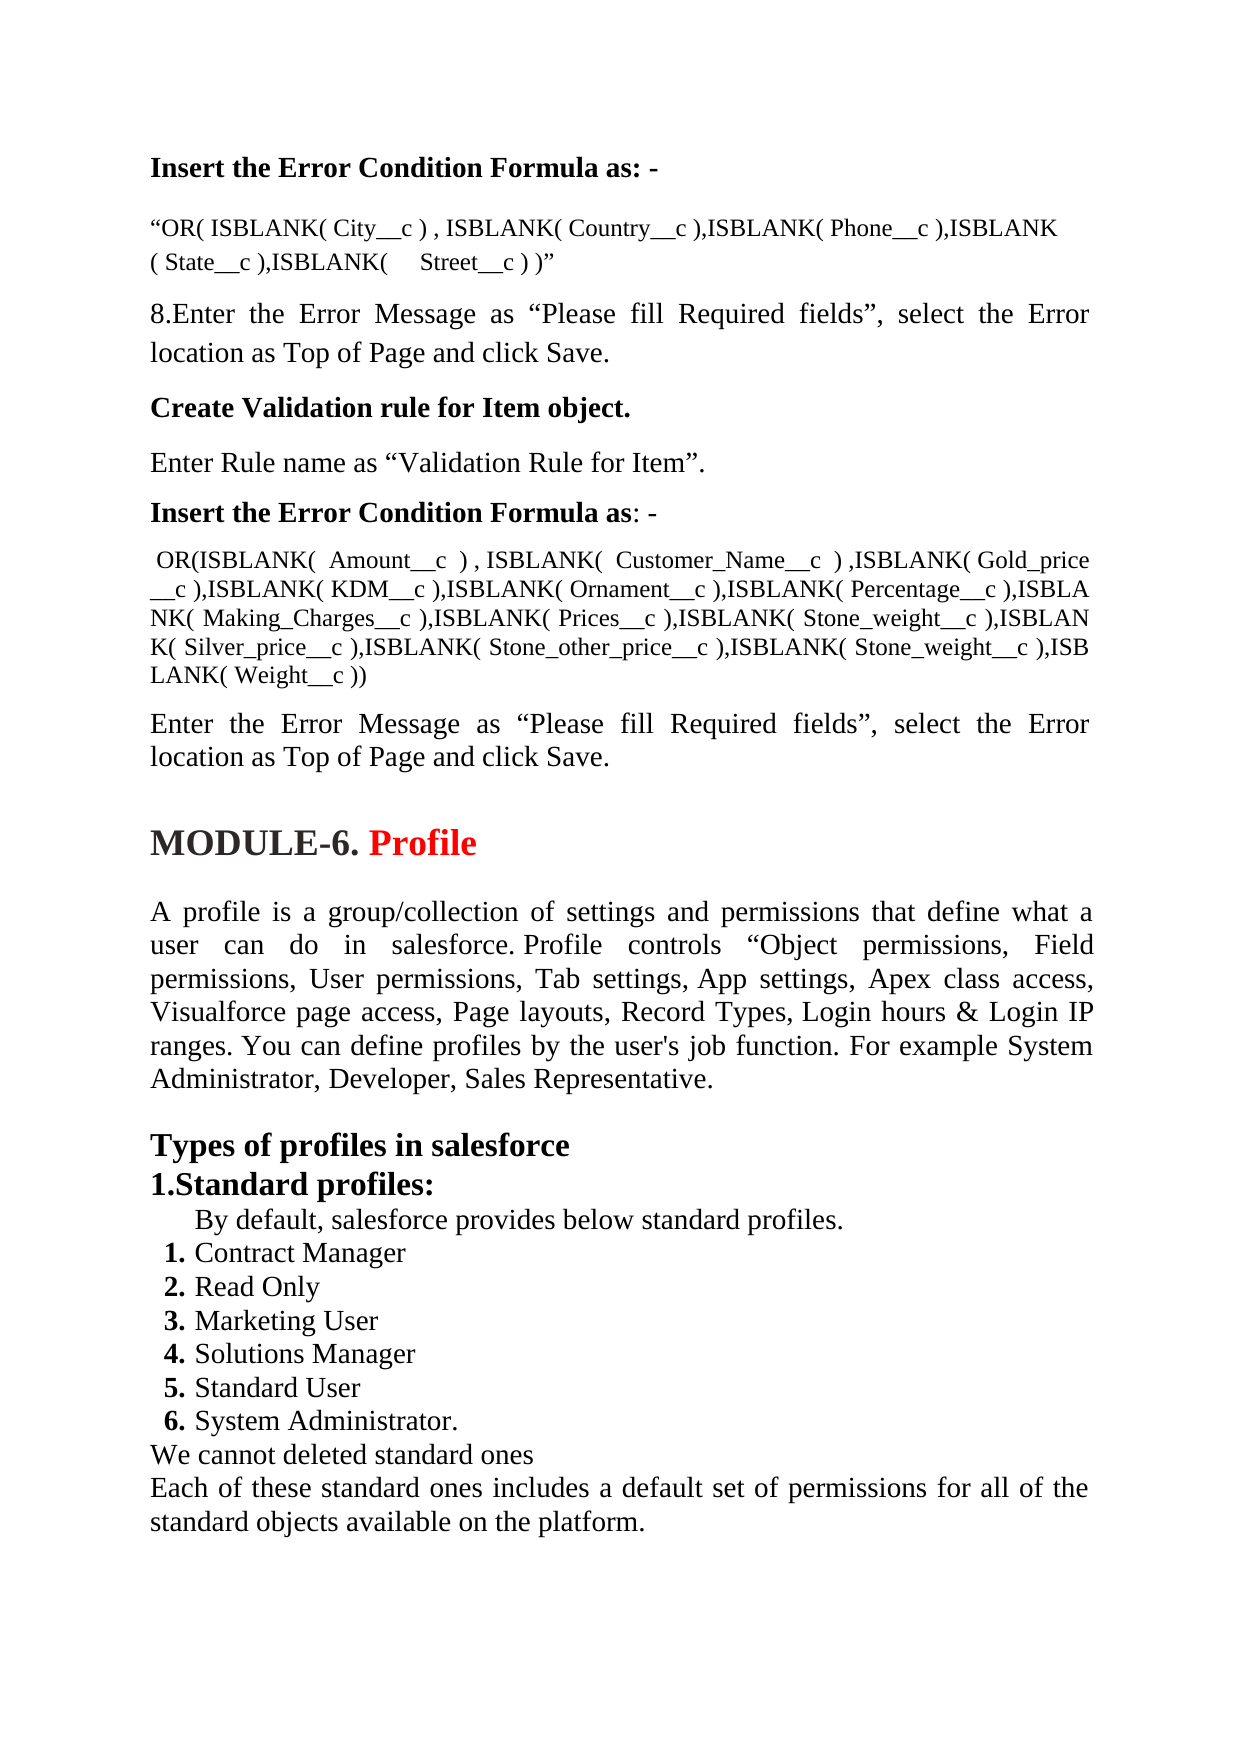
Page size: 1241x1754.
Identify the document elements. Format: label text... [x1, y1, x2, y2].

list System Administrator. [163, 1403, 1090, 1437]
text ( State__c ),ISBLANK( Street__c ) )” [150, 247, 1090, 275]
text Create Validation rule for Item object. [150, 390, 1090, 423]
text Types of profiles in salesforce [150, 1125, 1094, 1164]
text OR(ISBLANK( Amount__c ) , ISBLANK( Customer_Name__c ) ,ISBLANK( Gold_price__c ),ISBLANK( KDM__c ),ISBLANK( Ornament__c ),ISBLANK( Percentage__c ),ISBLANK( Making_Charges__c ),ISBLANK( Prices__c ),ISBLANK( Stone_weight__c ),ISBLANK( Silver_price__c ),ISBLANK( Stone_other_price__c ),ISBLANK( Stone_weight__c ),ISBLANK( Weight__c )) [150, 546, 1090, 689]
text Each of these standard ones includes a default set of permissions for all of the standard objects available on the platform. [150, 1470, 1090, 1537]
text A profile is a group/collection of settings and permissions that define what a user can do in salesforce. Profile controls “Object permissions, Field permissions, User permissions, Tab settings, App settings, Apex class access, Visualforce page access, Page layouts, Record Types, Login hours & Login IP ranges. You can define profiles by the user's job function. For example System Administrator, Developer, Sales Representative. [150, 894, 1094, 1095]
text Enter the Error Message as “Please fill Required fields”, select the Error location as Top of Page and click Save. [150, 706, 1090, 773]
list Solutions Manager [163, 1336, 1090, 1370]
text 8.Enter the Error Message as “Please fill Required fields”, select the Error location as Top of Page and click Save. [150, 296, 1090, 368]
text By default, salesforce provides below standard profiles. [194, 1202, 1090, 1236]
text Enter Rule name as “Validation Rule for Item”. [150, 445, 1090, 479]
list Marketing User [163, 1303, 1090, 1336]
text 1.Standard profiles: [150, 1164, 1090, 1202]
text We cannot deleted standard ones [150, 1437, 1090, 1470]
text MODULE-6. Profile [150, 804, 1090, 864]
list Read Only [163, 1269, 1090, 1303]
text “OR( ISBLANK( City__c ) , ISBLANK( Country__c ),ISBLANK( Phone__c ),ISBLANK [150, 213, 1090, 242]
text Insert the Error Condition Formula as: - [150, 150, 1090, 183]
list Contract Manager [163, 1236, 1090, 1269]
text Insert the Error Condition Formula as: - [150, 495, 1090, 529]
list Standard User [163, 1370, 1090, 1403]
